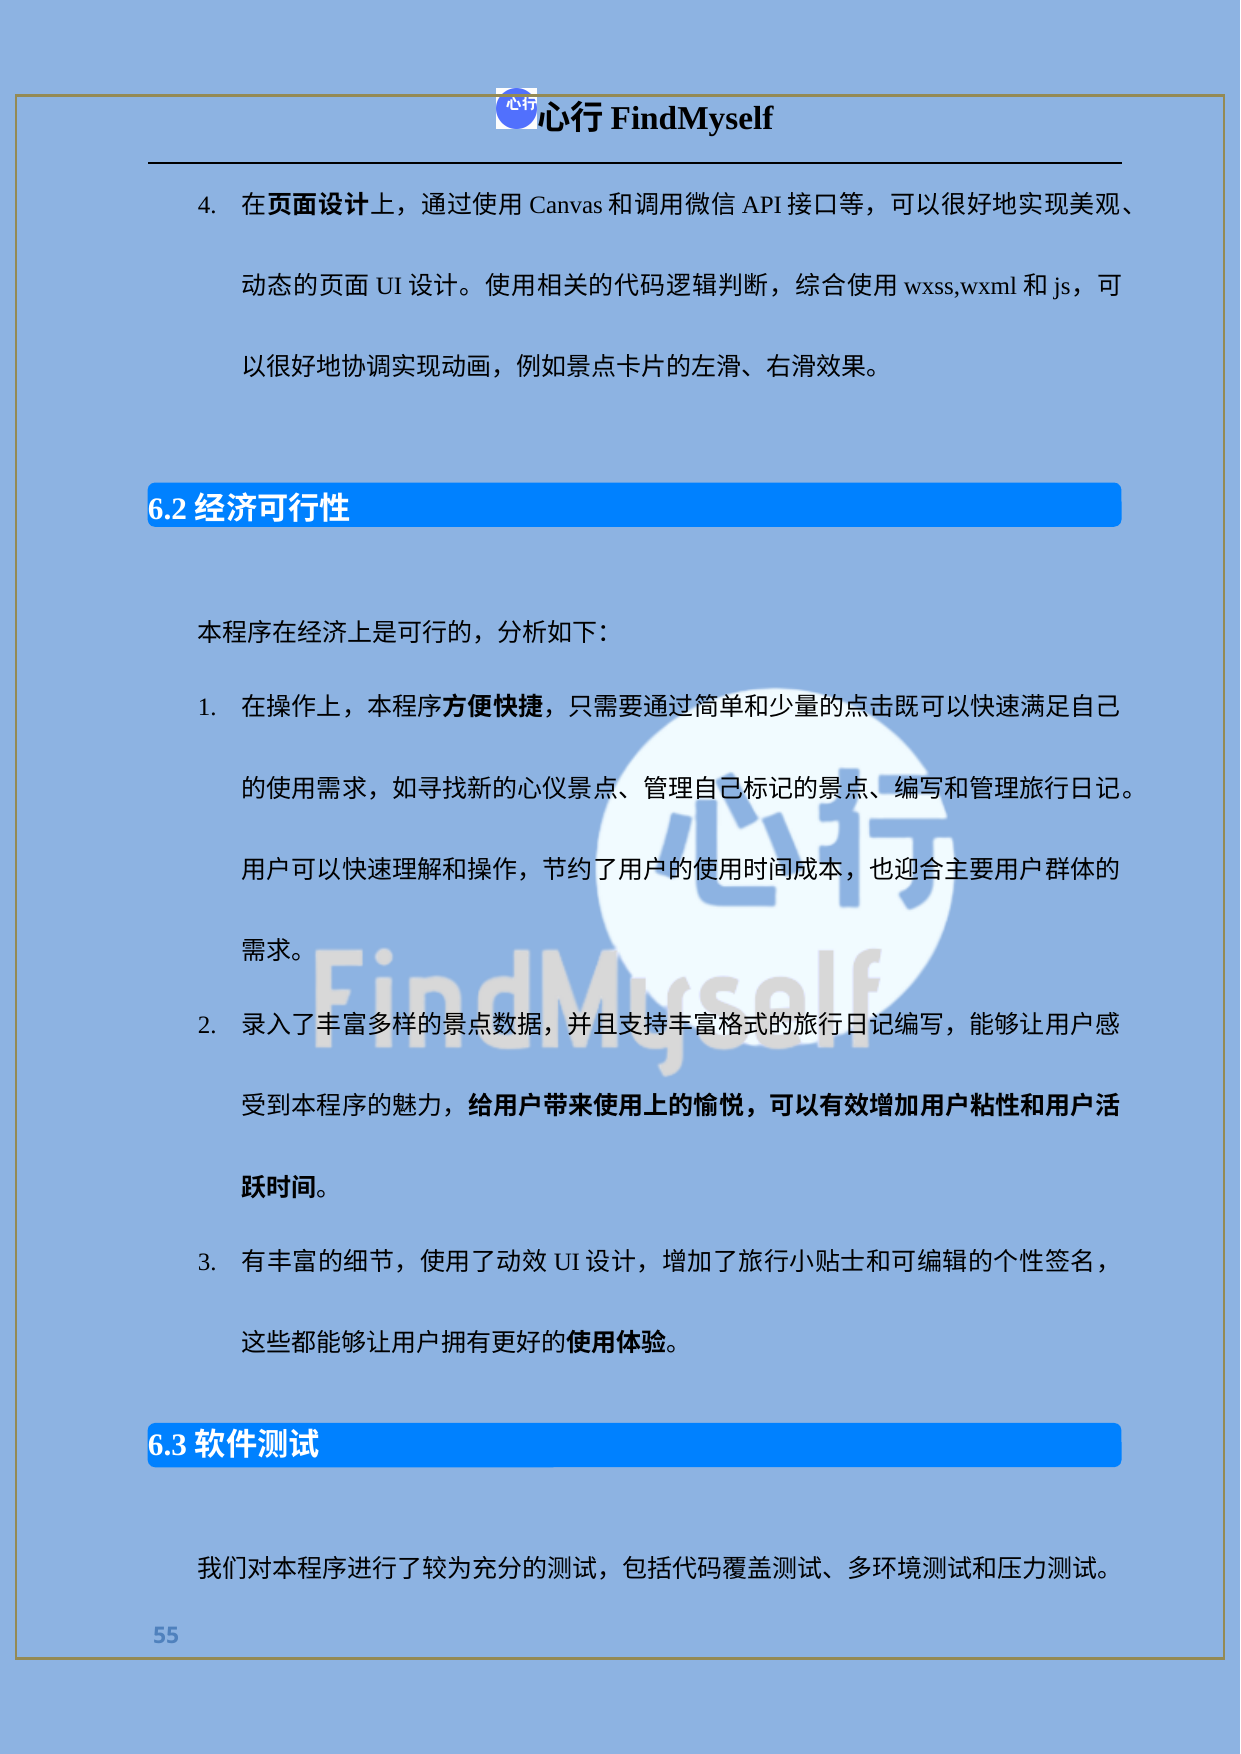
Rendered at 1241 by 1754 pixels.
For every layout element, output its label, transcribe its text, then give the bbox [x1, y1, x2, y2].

text 本程序在经济上是可行的，分析如下： [148, 598, 1122, 663]
list 在操作上，本程序方便快捷，只需要通过简单和少量的点击既可以快速满足自己的使用需求，如寻找新的心仪景点、管理自己标记的景点、编写和管理旅行日记。用户可以快速理解和操作，节约了用户的使用时间成本，也迎合主要用户群体的需求。 [198, 672, 1122, 981]
text 6.2 经济可行性 [148, 473, 1122, 538]
list 有丰富的细节，使用了动效UI设计，增加了旅行小贴士和可编辑的个性签名，这些都能够让用户拥有更好的使用体验。 [198, 1227, 1122, 1373]
list 录入了丰富多样的景点数据，并且支持丰富格式的旅行日记编写，能够让用户感受到本程序的魅力，给用户带来使用上的愉悦，可以有效增加用户粘性和用户活跃时间。 [198, 990, 1122, 1218]
text 6.3 软件测试 [148, 1409, 1122, 1474]
list 在页面设计上，通过使用Canvas和调用微信API接口等，可以很好地实现美观、动态的页面UI设计。使用相关的代码逻辑判断，综合使用wxss,wxml和js，可以很好地协调实现动画，例如景点卡片的左滑、右滑效果。 [198, 170, 1122, 397]
picture [496, 88, 537, 94]
picture [496, 97, 537, 129]
text 我们对本程序进行了较为充分的测试，包括代码覆盖测试、多环境测试和压力测试。 [148, 1534, 1122, 1599]
